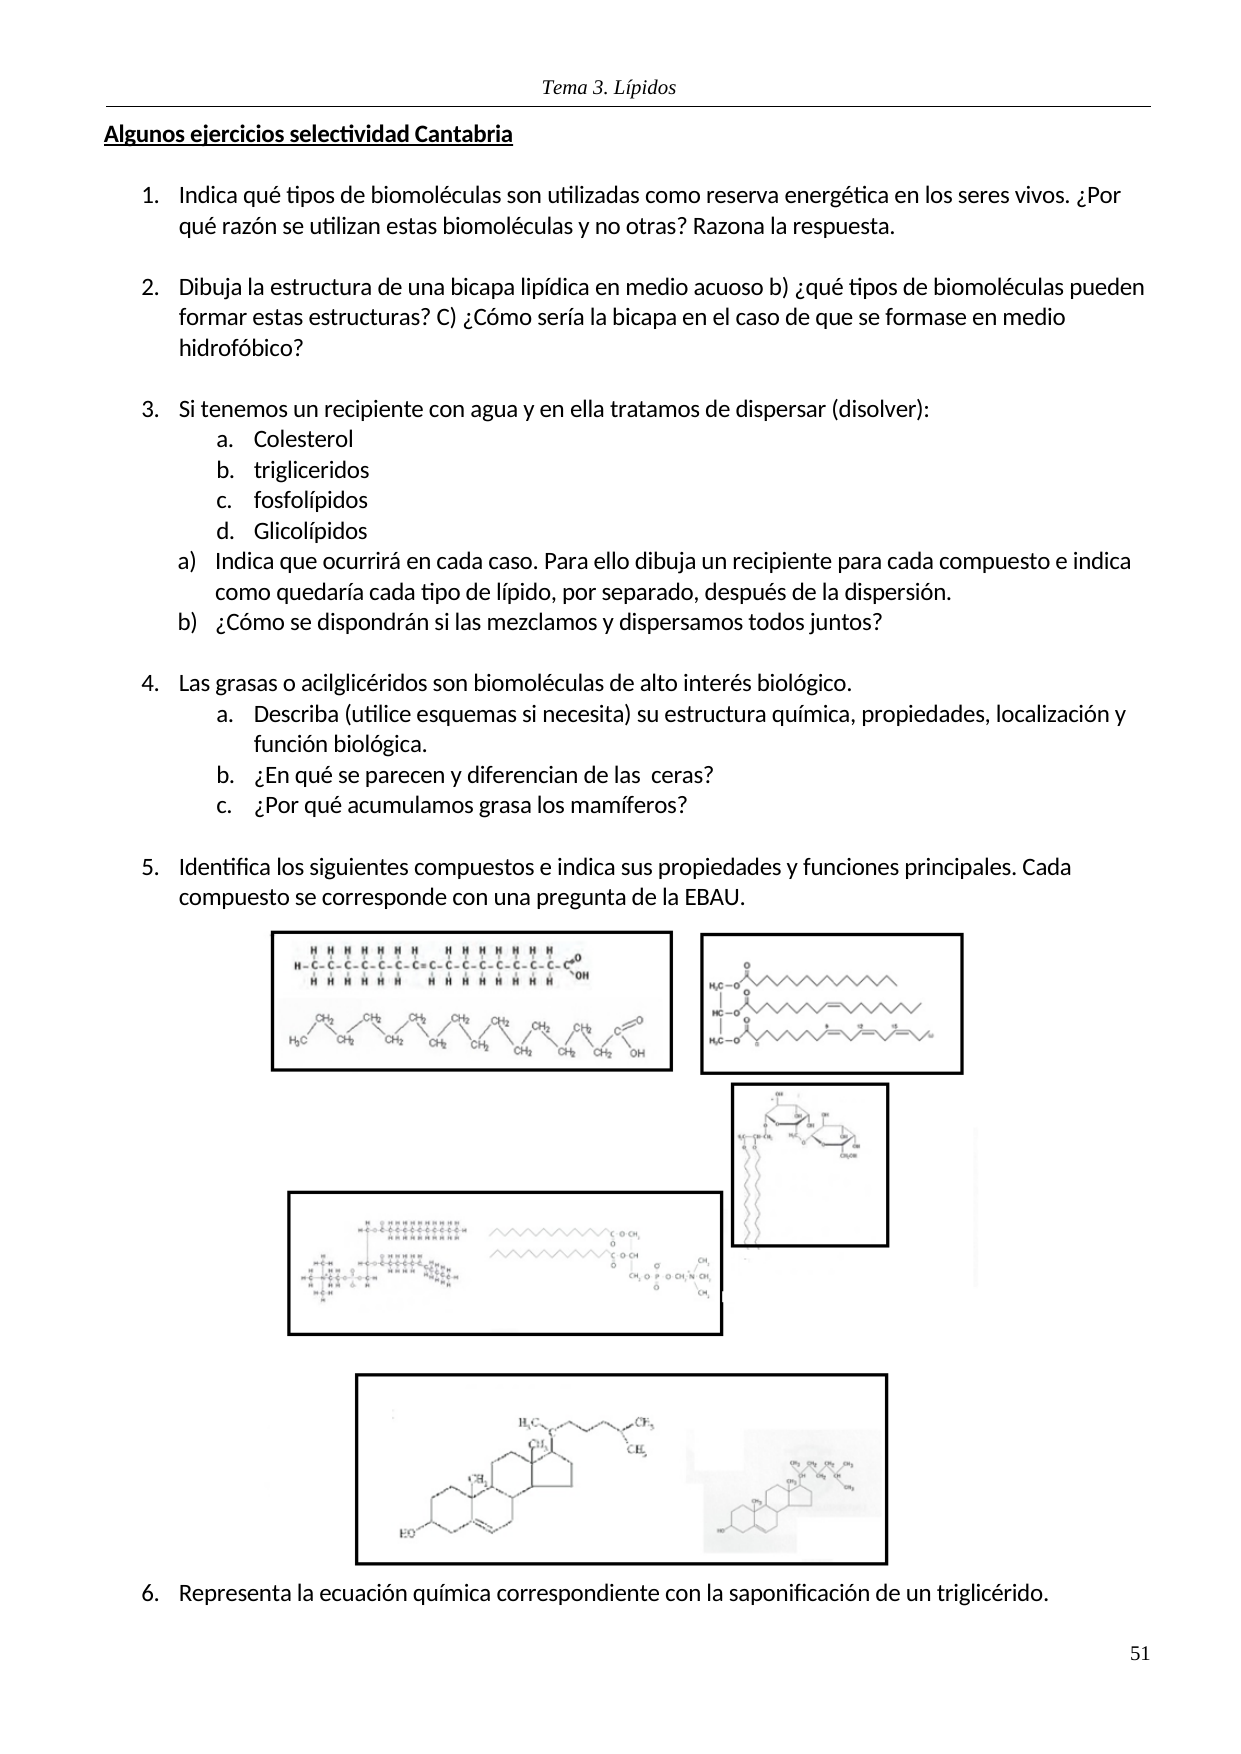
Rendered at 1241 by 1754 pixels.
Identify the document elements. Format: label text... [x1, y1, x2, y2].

list Identifica los siguientes compuestos e indica sus propiedades y funciones principales. Cada compuesto se corresponde con una pregunta de la EBAU. [141, 851, 1152, 936]
list Colesterol [216, 423, 1152, 454]
list Indica qué tipos de biomoléculas son utilizadas como reserva energética en los seres vivos. ¿Por qué razón se utilizan estas biomoléculas y no otras? Razona la respuesta. [141, 179, 1152, 240]
list Representa la ecuación química correspondiente con la saponificación de un triglicérido. [141, 1577, 1152, 1607]
list Glicolípidos [216, 515, 1152, 546]
list Indica que ocurrirá en cada caso. Para ello dibuja un recipiente para cada compuesto e indica como quedaría cada tipo de lípido, por separado, después de la dispersión. [177, 546, 1152, 607]
picture [262, 922, 979, 1571]
list trigliceridos [216, 454, 1152, 484]
list fosfolípidos [216, 484, 1152, 515]
list ¿Cómo se dispondrán si las mezclamos y dispersamos todos juntos? [177, 607, 1152, 637]
list ¿Por qué acumulamos grasa los mamíferos? [216, 790, 1152, 820]
list Las grasas o acilglicéridos son biomoléculas de alto interés biológico. [141, 668, 1152, 698]
list Dibuja la estructura de una bicapa lipídica en medio acuoso b) ¿qué tipos de biomoléculas pueden formar estas estructuras? C) ¿Cómo sería la bicapa en el caso de que se formase en medio hidrofóbico? [141, 271, 1152, 362]
list Si tenemos un recipiente con agua y en ella tratamos de dispersar (disolver): [141, 393, 1152, 423]
list Describa (utilice esquemas si necesita) su estructura química, propiedades, localización y función biológica. [216, 698, 1152, 759]
list ¿En qué se parecen y diferencian de las ceras? [216, 759, 1152, 790]
text Algunos ejercicios selectividad Cantabria [103, 118, 1152, 149]
